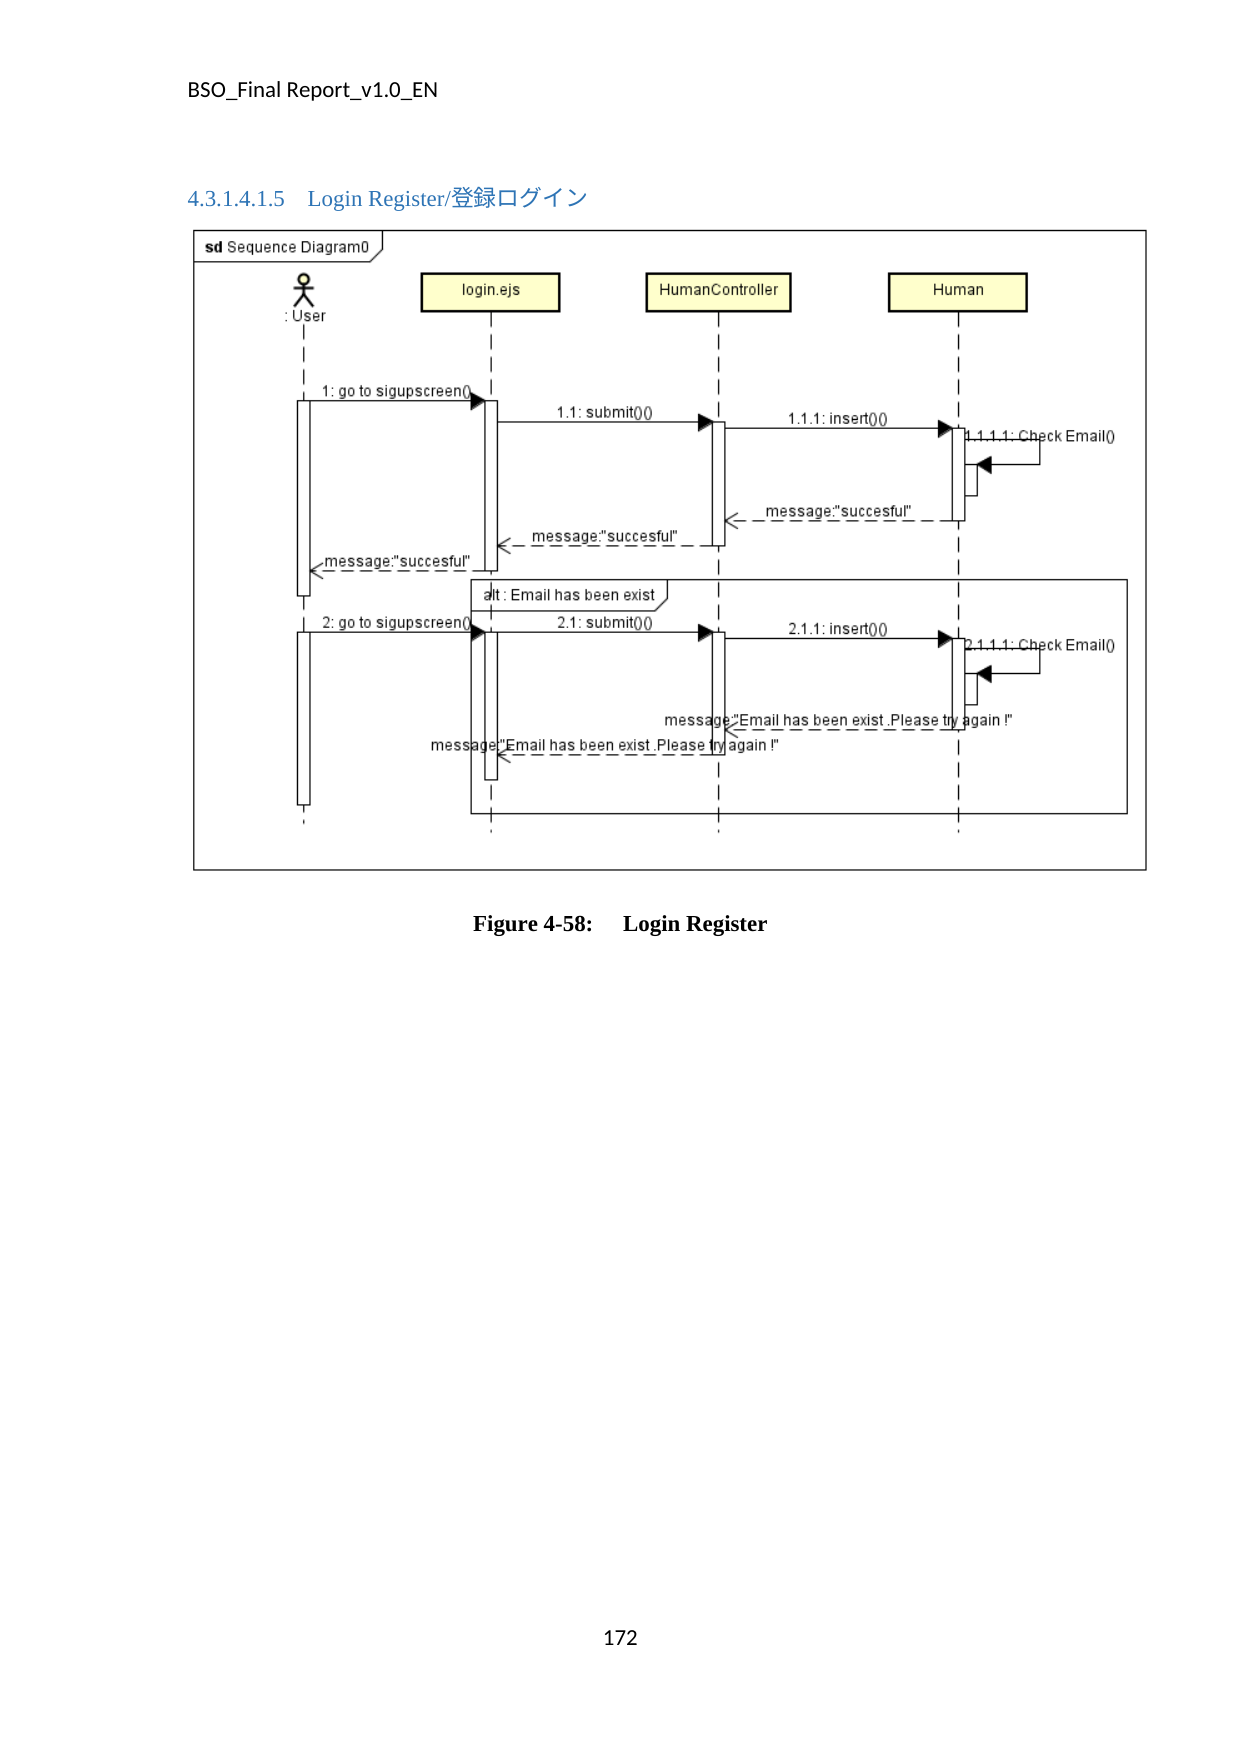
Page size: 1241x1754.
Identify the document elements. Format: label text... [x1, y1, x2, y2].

picture [187, 215, 1163, 892]
subtitle Login Register/登録ログイン [187, 180, 1053, 213]
text Login Register [187, 910, 1053, 936]
